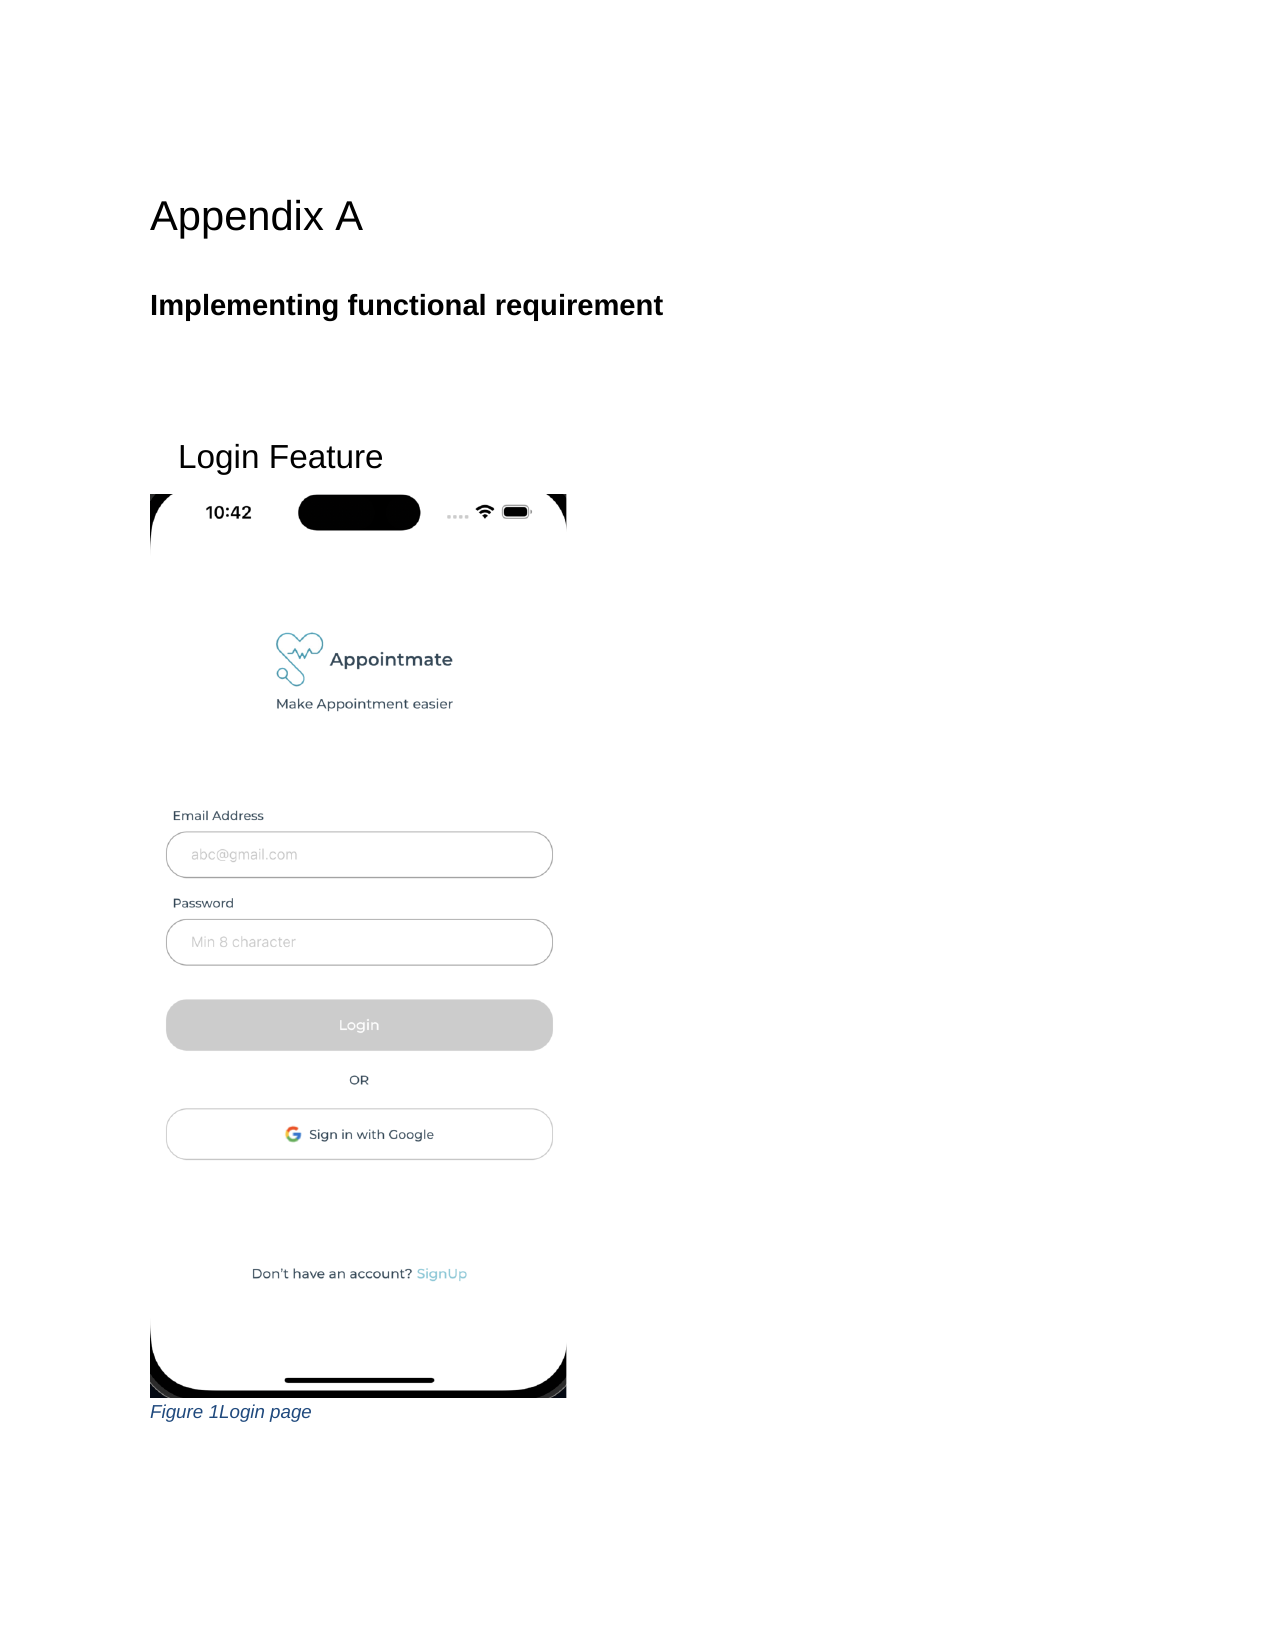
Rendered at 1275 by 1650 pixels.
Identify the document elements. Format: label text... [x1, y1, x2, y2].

text Figure 1Login page [150, 1401, 1125, 1423]
subtitle Login Feature [150, 437, 1125, 476]
subtitle Implementing functional requirement [150, 288, 1125, 322]
subtitle Appendix A [150, 192, 1125, 239]
picture [150, 494, 567, 1398]
